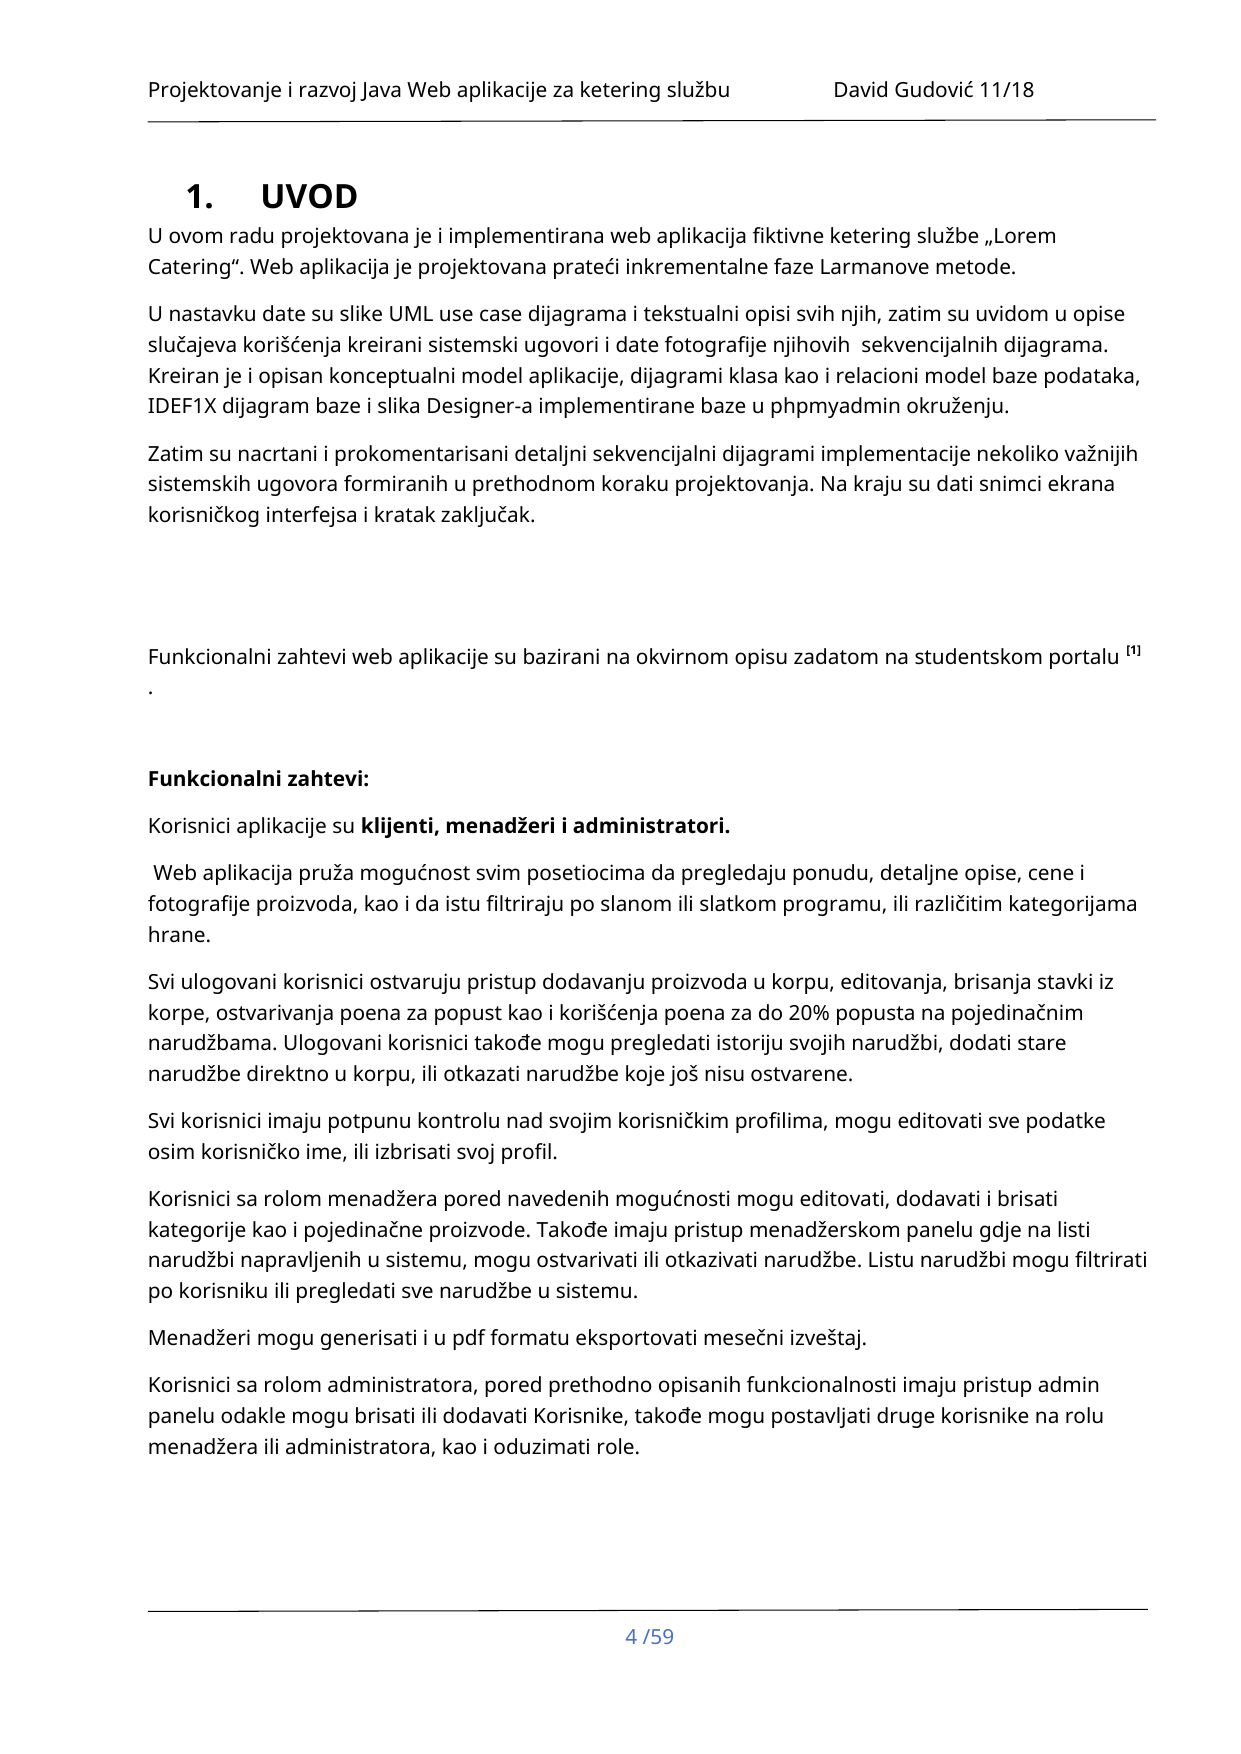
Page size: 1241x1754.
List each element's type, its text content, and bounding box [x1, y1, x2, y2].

text Funkcionalni zahtevi web aplikacije su bazirani na okvirnom opisu zadatom na studentskom portalu [1] . [148, 642, 1152, 701]
text Funkcionalni zahtevi: [148, 764, 1152, 792]
text U ovom radu projektovana je i implementirana web aplikacija fiktivne ketering službe „Lorem Catering“. Web aplikacija je projektovana prateći inkrementalne faze Larmanove metode. [148, 222, 1152, 281]
text Korisnici sa rolom menadžera pored navedenih mogućnosti mogu editovati, dodavati i brisati kategorije kao i pojedinačne proizvode. Takođe imaju pristup menadžerskom panelu gdje na listi narudžbi napravljenih u sistemu, mogu ostvarivati ili otkazivati narudžbe. Listu narudžbi mogu filtrirati po korisniku ili pregledati sve narudžbe u sistemu. [148, 1184, 1152, 1304]
text Zatim su nacrtani i prokomentarisani detaljni sekvencijalni dijagrami implementacije nekoliko važnijih sistemskih ugovora formiranih u prethodnom koraku projektovanja. Na kraju su dati snimci ekrana korisničkog interfejsa i kratak zaključak. [148, 439, 1152, 528]
text Korisnici aplikacije su klijenti, menadžeri i administratori. [148, 811, 1152, 840]
text Web aplikacija pruža mogućnost svim posetiocima da pregledaju ponudu, detaljne opise, cene i fotografije proizvoda, kao i da istu filtriraju po slanom ili slatkom programu, ili različitim kategorijama hrane. [148, 858, 1152, 948]
text Menadžeri mogu generisati i u pdf formatu eksportovati mesečni izveštaj. [148, 1323, 1152, 1352]
subtitle UVOD [185, 173, 1152, 218]
text U nastavku date su slike UML use case dijagrama i tekstualni opisi svih njih, zatim su uvidom u opise slučajeva korišćenja kreirani sistemski ugovori i date fotografije njihovih sekvencijalnih dijagrama. Kreiran je i opisan konceptualni model aplikacije, dijagrami klasa kao i relacioni model baze podataka, IDEF1X dijagram baze i slika Designer-a implementirane baze u phpmyadmin okruženju. [148, 299, 1152, 420]
text Svi korisnici imaju potpunu kontrolu nad svojim korisničkim profilima, mogu editovati sve podatke osim korisničko ime, ili izbrisati svoj profil. [148, 1106, 1152, 1165]
text Korisnici sa rolom administratora, pored prethodno opisanih funkcionalnosti imaju pristup admin panelu odakle mogu brisati ili dodavati Korisnike, takođe mogu postavljati druge korisnike na rolu menadžera ili administratora, kao i oduzimati role. [148, 1371, 1152, 1460]
text Svi ulogovani korisnici ostvaruju pristup dodavanju proizvoda u korpu, editovanja, brisanja stavki iz korpe, ostvarivanja poena za popust kao i korišćenja poena za do 20% popusta na pojedinačnim narudžbama. Ulogovani korisnici takođe mogu pregledati istoriju svojih narudžbi, dodati stare narudžbe direktno u korpu, ili otkazati narudžbe koje još nisu ostvarene. [148, 967, 1152, 1087]
